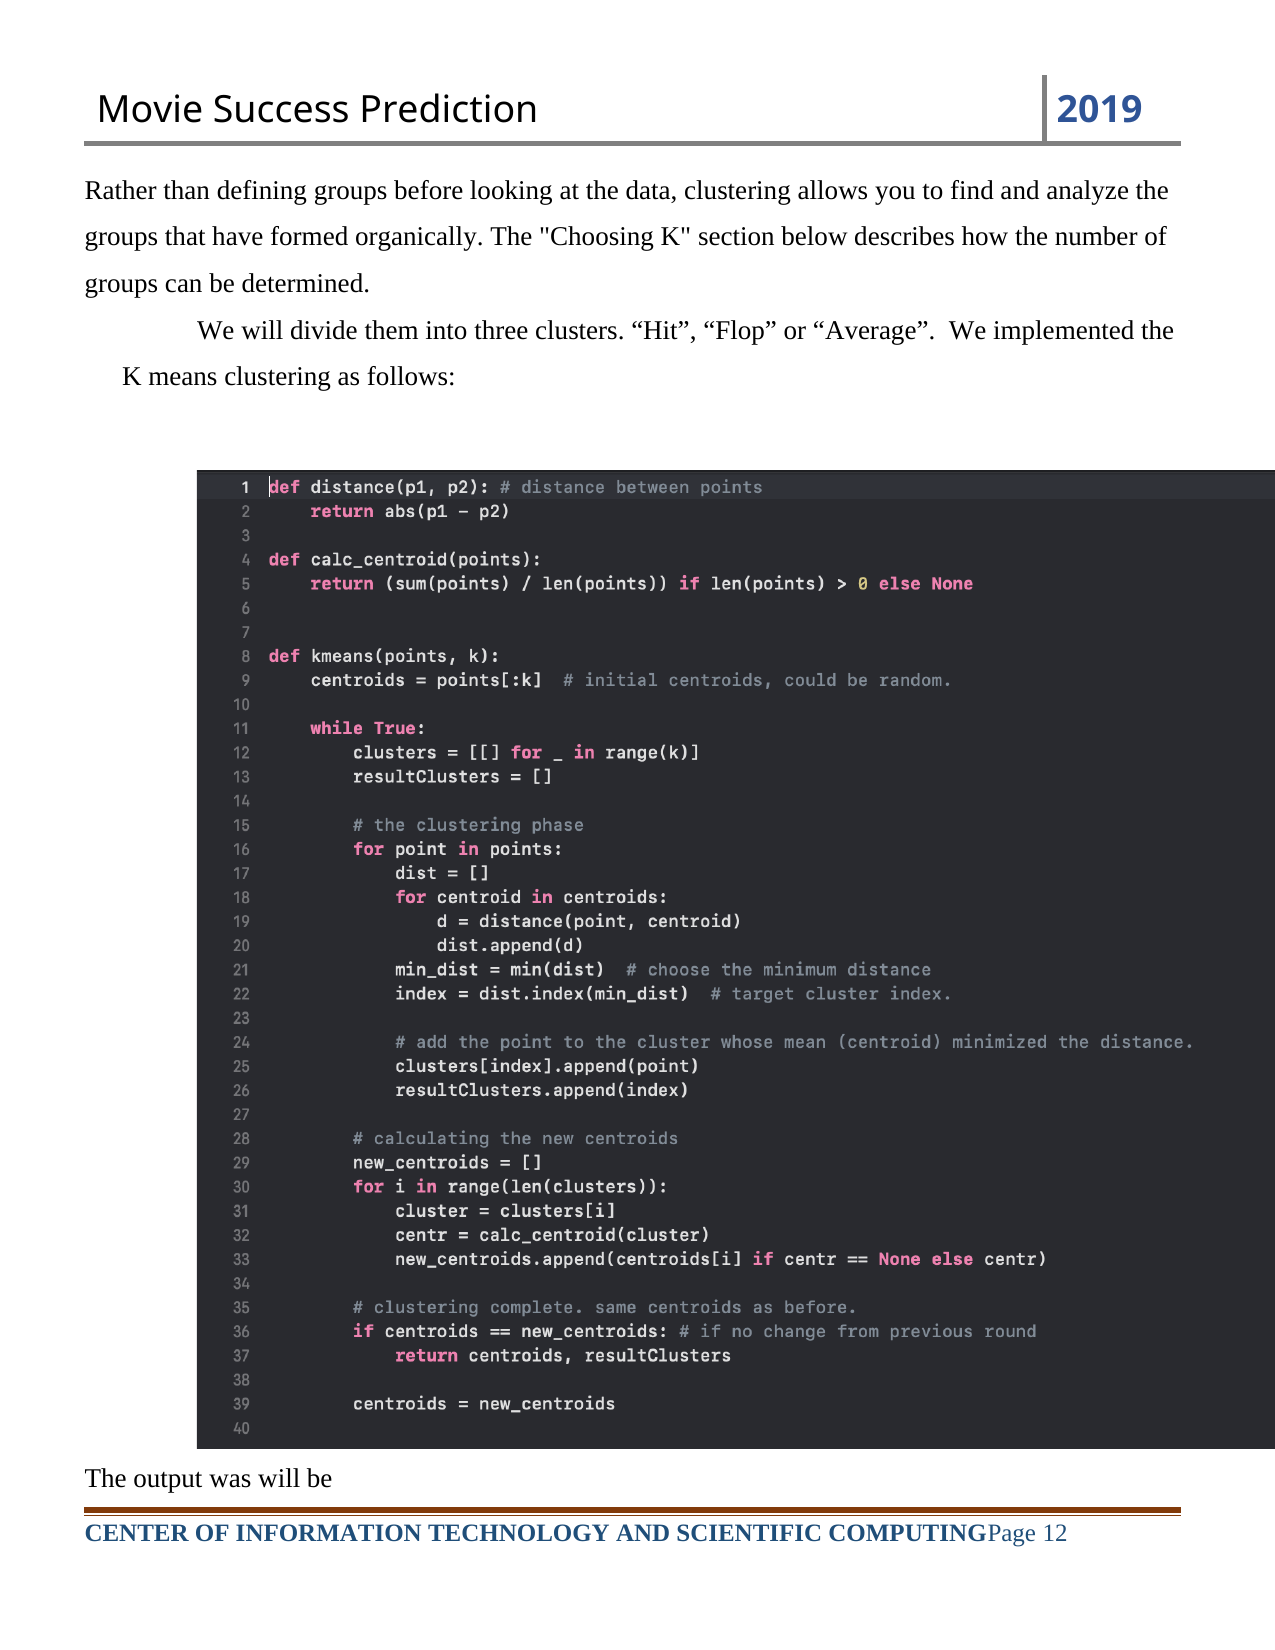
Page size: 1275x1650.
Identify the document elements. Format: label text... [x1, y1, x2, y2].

text We will divide them into three clusters. “Hit”, “Flop” or “Average”. We implemented the K means clustering as follows: [122, 314, 1181, 392]
text The output was will be [84, 1462, 1181, 1493]
text Rather than defining groups before looking at the data, clustering allows you to find and analyze the groups that have formed organically. The "Choosing K" section below describes how the number of groups can be determined. [84, 174, 1181, 298]
picture [196, 470, 1275, 1449]
